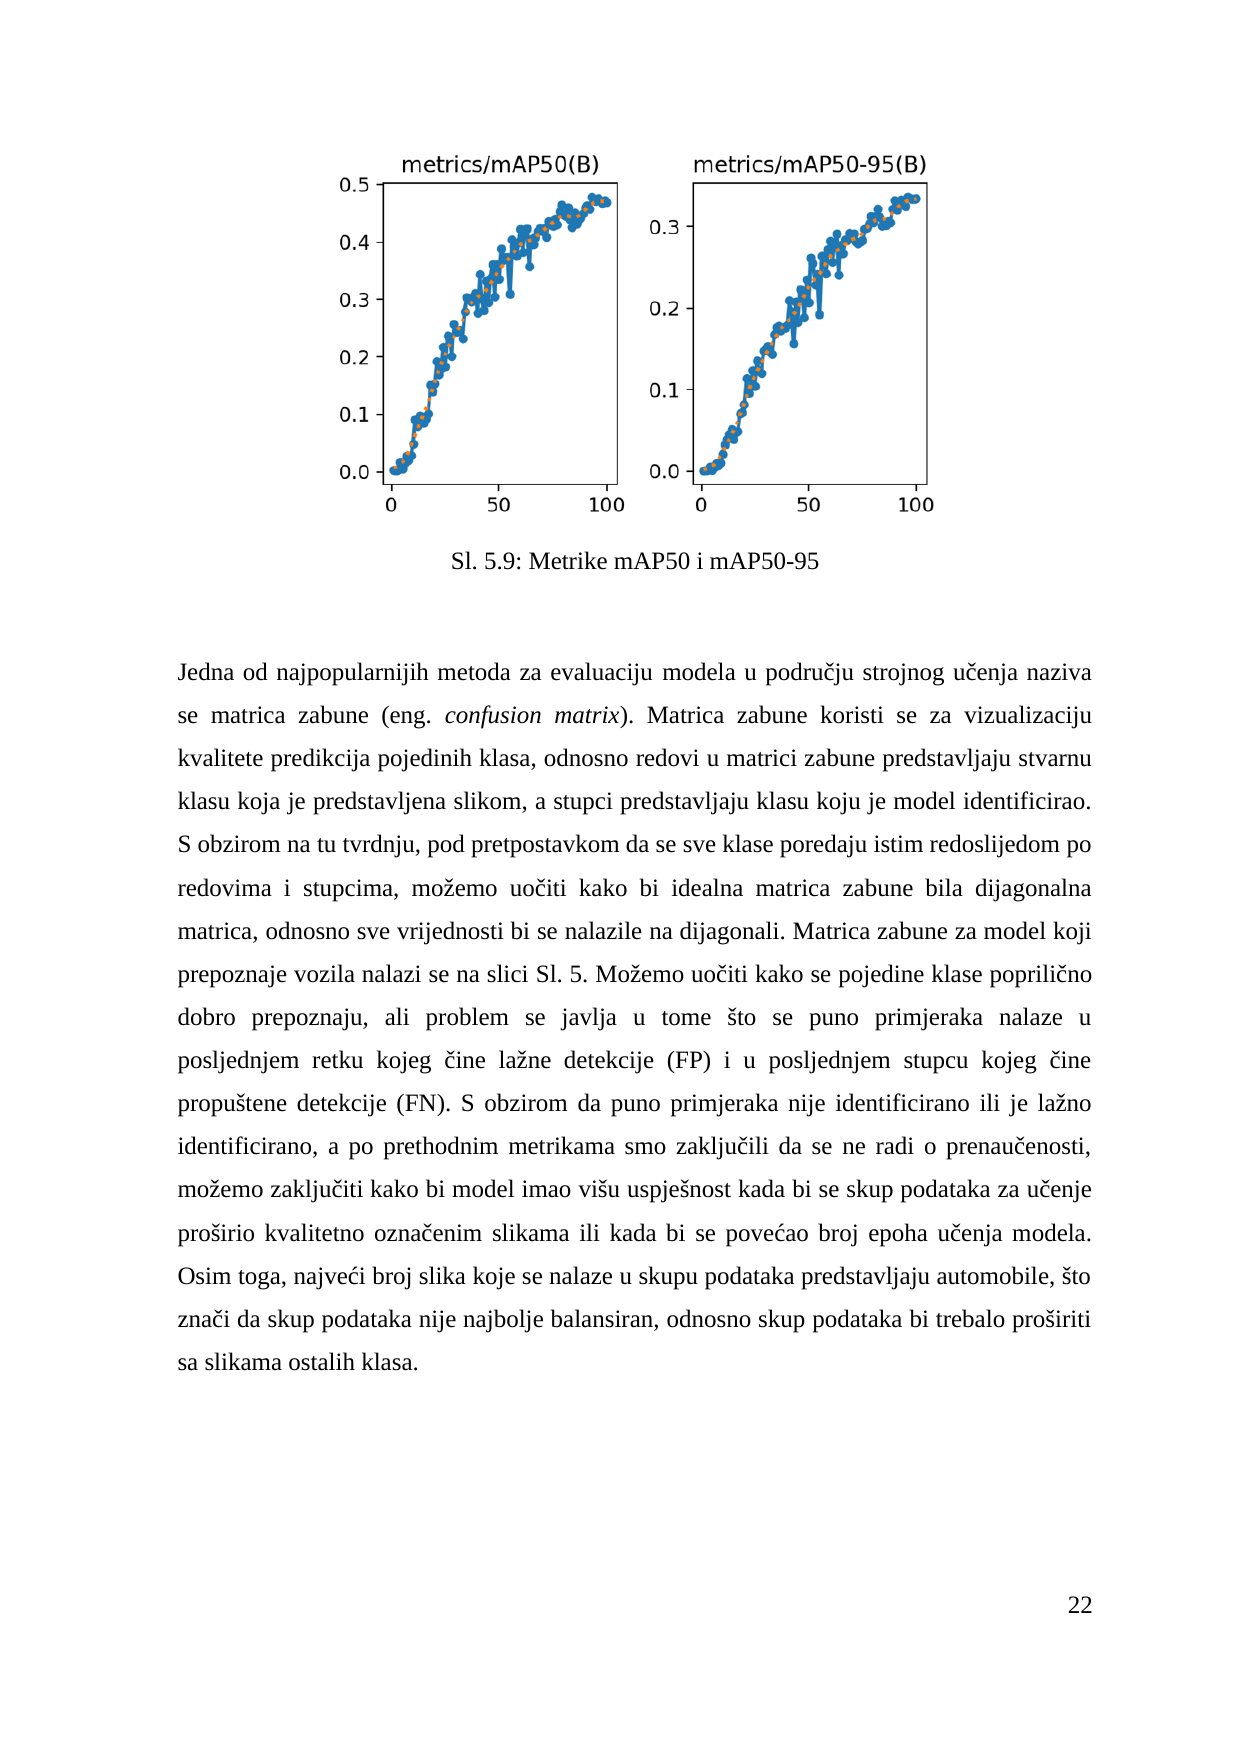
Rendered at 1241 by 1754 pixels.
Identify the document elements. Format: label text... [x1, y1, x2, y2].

text Jedna od najpopularnijih metoda za evaluaciju modela u području strojnog učenja naziva se matrica zabune (eng. confusion matrix). Matrica zabune koristi se za vizualizaciju kvalitete predikcija pojedinih klasa, odnosno redovi u matrici zabune predstavljaju stvarnu klasu koja je predstavljena slikom, a stupci predstavljaju klasu koju je model identificirao. S obzirom na tu tvrdnju, pod pretpostavkom da se sve klase poredaju istim redoslijedom po redovima i stupcima, možemo uočiti kako bi idealna matrica zabune bila dijagonalna matrica, odnosno sve vrijednosti bi se nalazile na dijagonali. Matrica zabune za model koji prepoznaje vozila nalazi se na slici Sl. 5.10. Možemo uočiti kako se pojedine klase poprilično dobro prepoznaju, ali problem se javlja u tome što se puno primjeraka nalaze u posljednjem retku kojeg čine lažne detekcije (FP) i u posljednjem stupcu kojeg čine propuštene detekcije (FN). S obzirom da puno primjeraka nije identificirano ili je lažno identificirano, a po prethodnim metrikama smo zaključili da se ne radi o prenaučenosti, možemo zaključiti kako bi model imao višu uspješnost kada bi se skup podataka za učenje proširio kvalitetno označenim slikama ili kada bi se povećao broj epoha učenja modela. Osim toga, najveći broj slika koje se nalaze u skupu podataka predstavljaju automobile, što znači da skup podataka nije najbolje balansiran, odnosno skup podataka bi trebalo proširiti sa slikama ostalih klasa. [177, 657, 1092, 1376]
picture [325, 147, 944, 519]
text Sl. 5.9: Metrike mAP50 i mAP50-95 [177, 546, 1092, 574]
